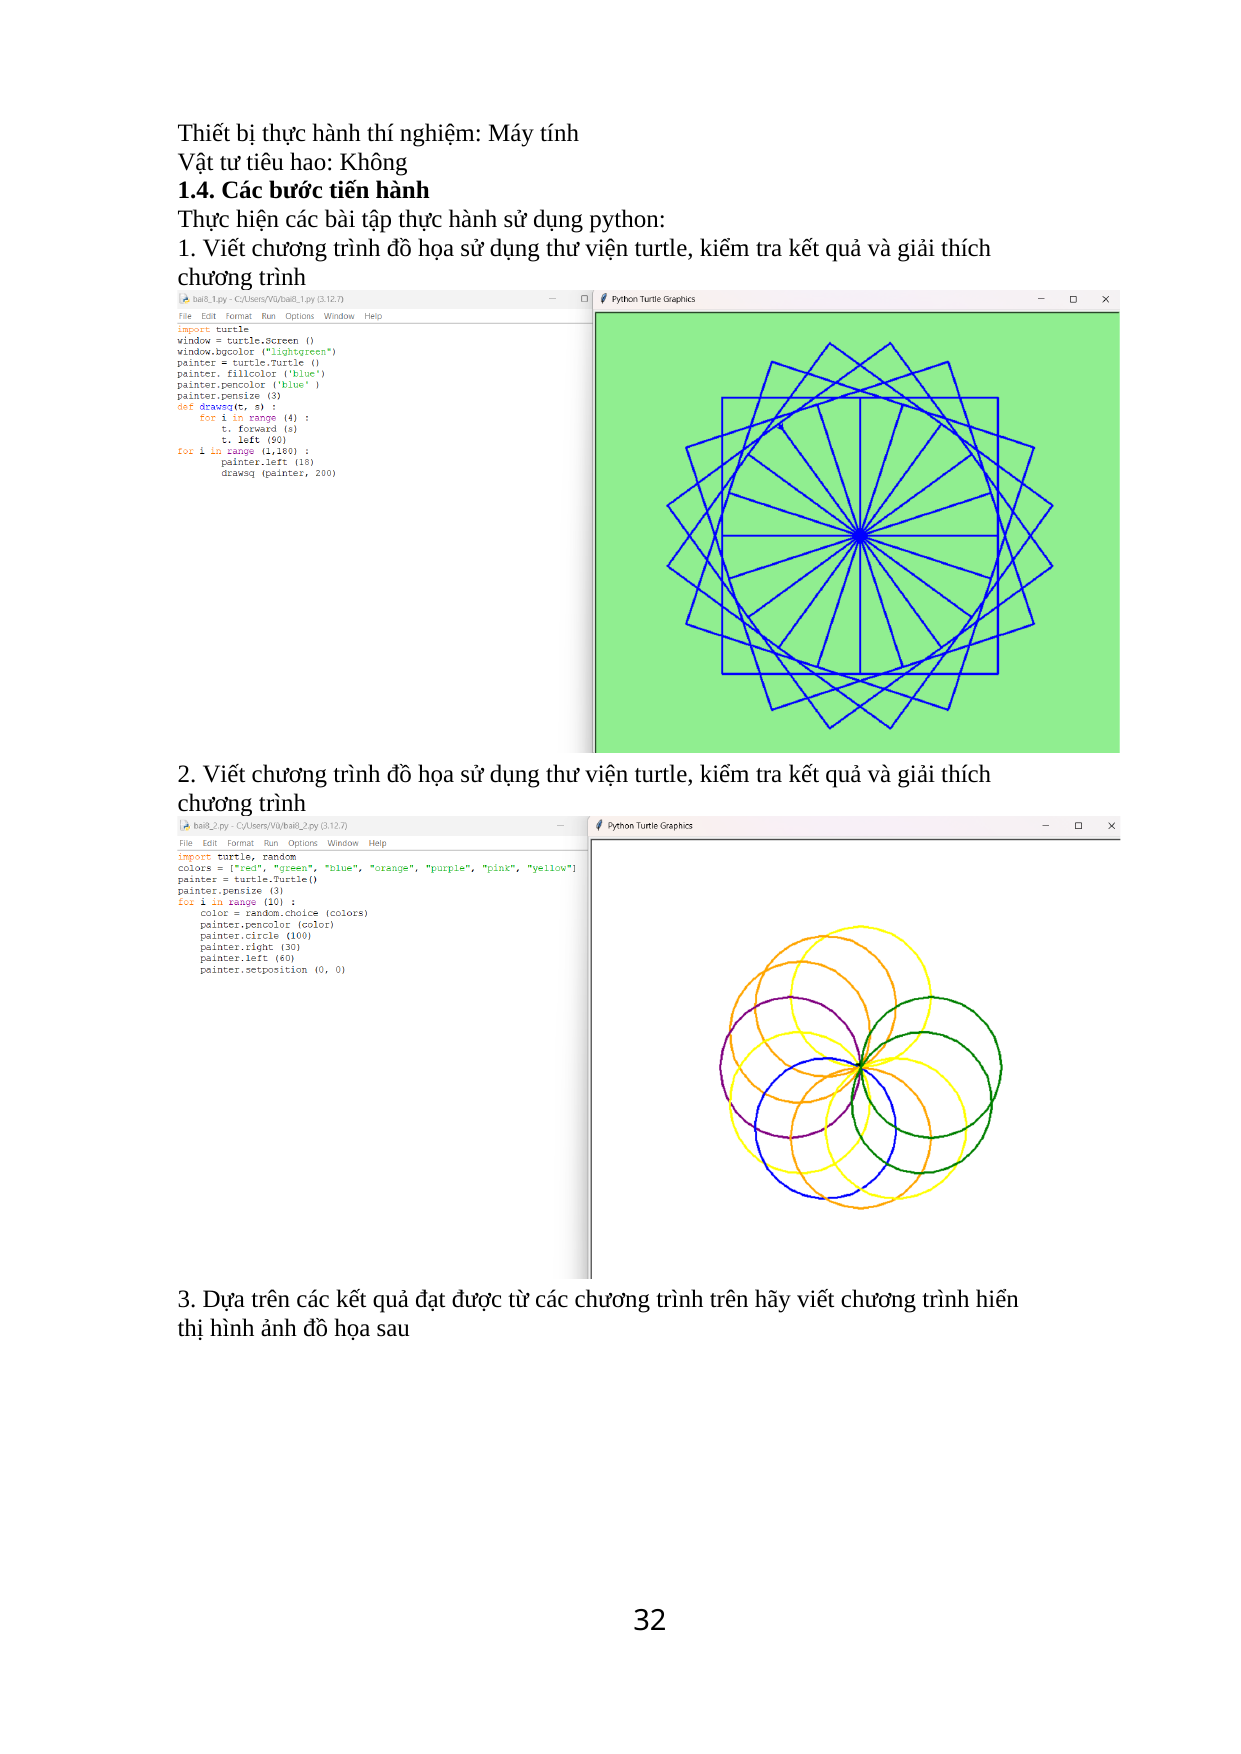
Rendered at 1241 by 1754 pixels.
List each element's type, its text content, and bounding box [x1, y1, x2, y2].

text Thiết bị thực hành thí nghiệm: Máy tính [177, 118, 1122, 147]
picture [177, 290, 1120, 753]
text chương trình [177, 262, 1122, 291]
text thị hình ảnh đồ họa sau [177, 1313, 1122, 1342]
text 1.4. Các bước tiến hành [177, 176, 1122, 204]
text 1. Viết chương trình đồ họa sử dụng thư viện turtle, kiểm tra kết quả và giải thích [177, 233, 1122, 262]
text Thực hiện các bài tập thực hành sử dụng python: [177, 204, 1122, 233]
picture [177, 816, 1121, 1279]
text Vật tư tiêu hao: Không [177, 147, 1122, 176]
text chương trình [177, 788, 1122, 817]
text 3. Dựa trên các kết quả đạt được từ các chương trình trên hãy viết chương trình hiển [177, 1284, 1122, 1313]
text 2. Viết chương trình đồ họa sử dụng thư viện turtle, kiểm tra kết quả và giải thích [177, 759, 1122, 788]
